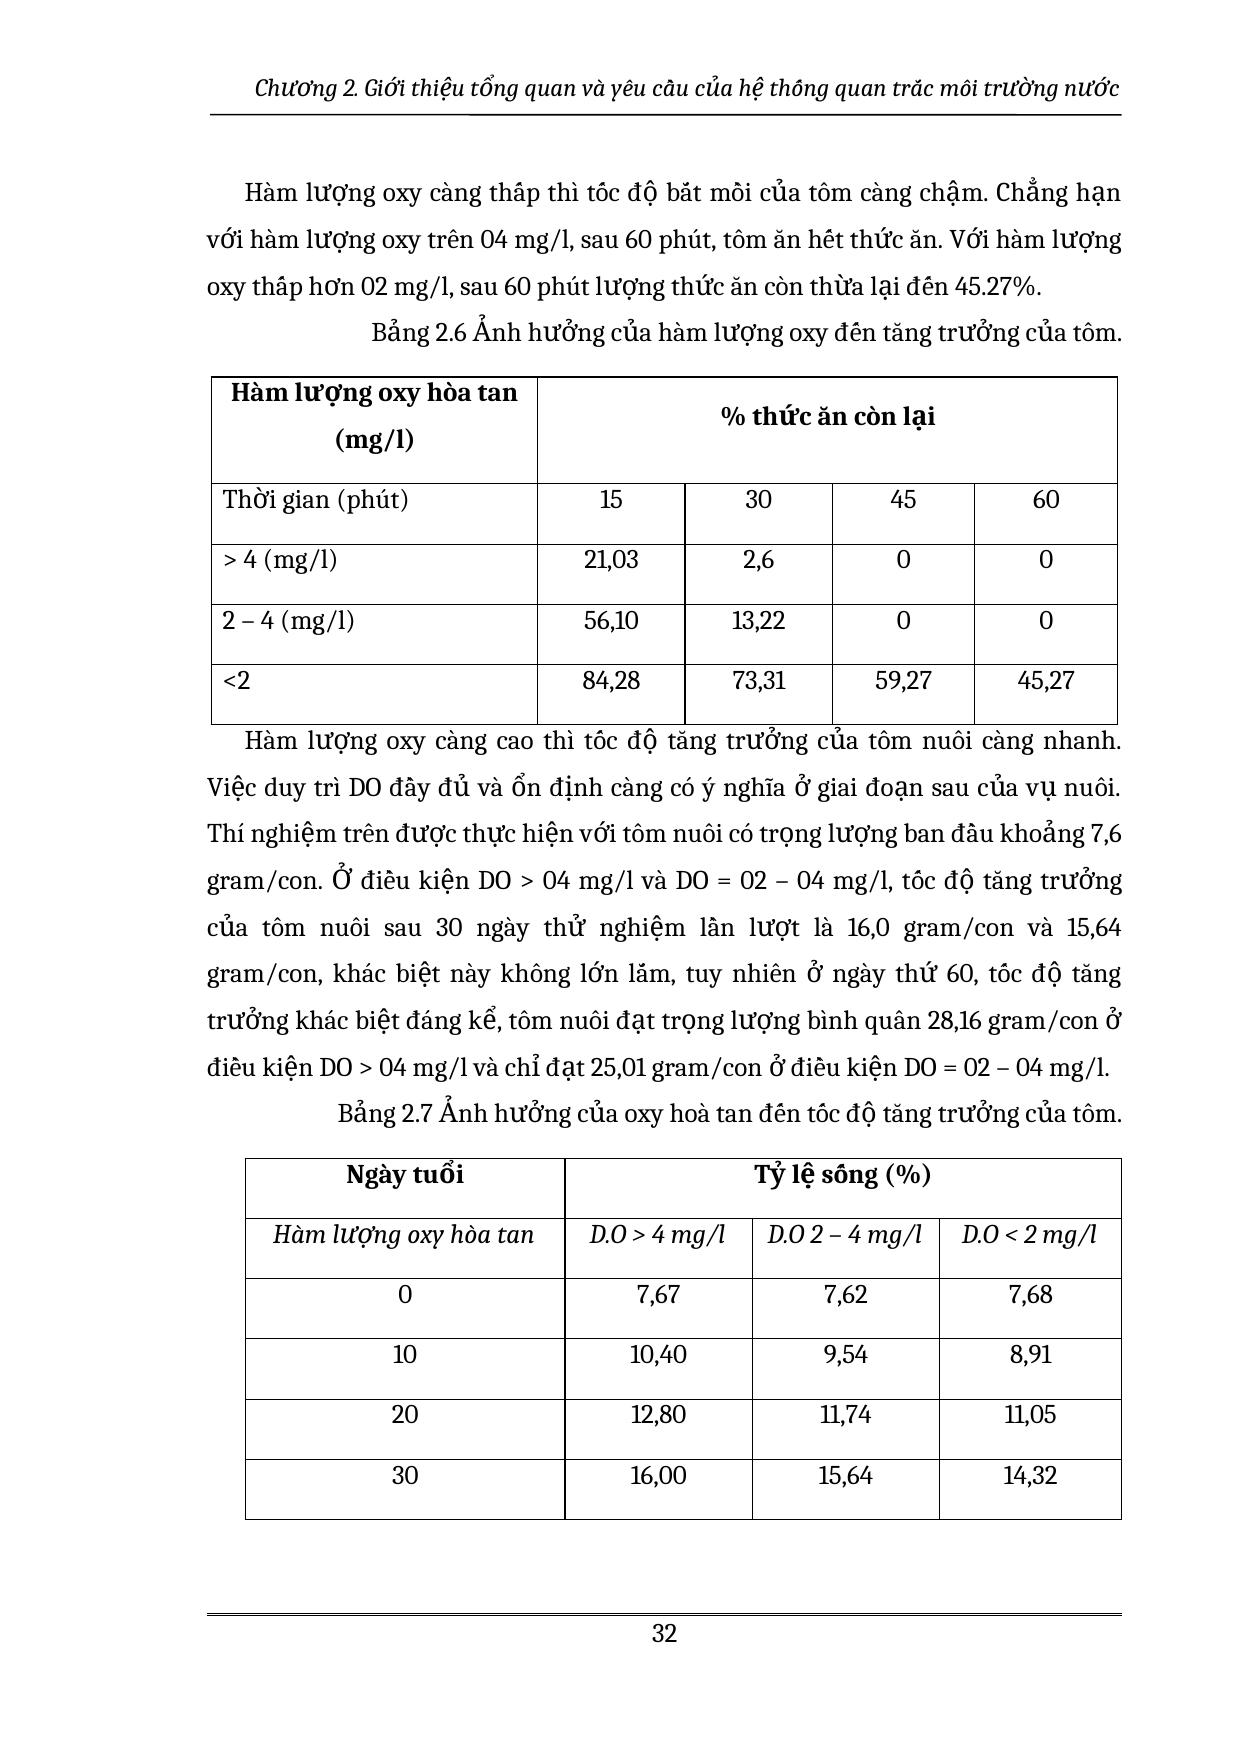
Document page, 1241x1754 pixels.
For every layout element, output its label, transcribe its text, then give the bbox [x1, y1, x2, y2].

table_cell 15 [538, 484, 684, 543]
table_cell <2 [212, 665, 537, 724]
table_cell 60 [975, 484, 1117, 543]
table_cell 9,54 [753, 1339, 939, 1398]
table_cell 0 [975, 605, 1117, 664]
table_header Hàm lượng oxy hòa tan (mg/l) [212, 378, 537, 483]
table_cell 11,74 [753, 1400, 939, 1459]
table_cell 15,64 [753, 1460, 939, 1519]
table_cell 45 [833, 484, 974, 543]
text Hàm lượng oxy càng thấp thì tốc độ bắt mồi của tôm càng chậm. Chẳng hạn với hàm lượng oxy trên 04 mg/l, sau 60 phút, tôm ăn hết thức ăn. Với hàm lượng oxy thấp hơn 02 mg/l, sau 60 phút lượng thức ăn còn thừa lại đến 45.27%. [207, 177, 1122, 302]
table_cell 7,67 [566, 1279, 752, 1338]
table_header Ngày tuổi [246, 1159, 564, 1218]
text Hàm lượng oxy càng cao thì tốc độ tăng trưởng của tôm nuôi càng nhanh. Việc duy trì DO đầy đủ và ổn định càng có ý nghĩa ở giai đoạn sau của vụ nuôi. Thí nghiệm trên được thực hiện với tôm nuôi có trọng lượng ban đầu khoảng 7,6 gram/con. Ở điều kiện DO > 04 mg/l và DO = 02 – 04 mg/l, tốc độ tăng trưởng của tôm nuôi sau 30 ngày thử nghiệm lần lượt là 16,0 gram/con và 15,64 gram/con, khác biệt này không lớn lắm, tuy nhiên ở ngày thứ 60, tốc độ tăng trưởng khác biệt đáng kể, tôm nuôi đạt trọng lượng bình quân 28,16 gram/con ở điều kiện DO > 04 mg/l và chỉ đạt 25,01 gram/con ở điều kiện DO = 02 – 04 mg/l. [207, 725, 1122, 1083]
table_header % thức ăn còn lại [538, 378, 1117, 483]
table_cell 10,40 [566, 1339, 752, 1398]
table_cell 21,03 [538, 545, 684, 604]
table_cell 20 [246, 1400, 564, 1459]
table_cell 16,00 [566, 1460, 752, 1519]
table_cell 7,62 [753, 1279, 939, 1338]
table_cell 73,31 [686, 665, 832, 724]
table_cell Hàm lượng oxy hòa tan [246, 1219, 564, 1278]
table_cell 13,22 [686, 605, 832, 664]
text Bảng 2.6 Ảnh hưởng của hàm lượng oxy đến tăng trưởng của tôm. [282, 317, 1122, 348]
table_cell D.O 2 – 4 mg/l [753, 1219, 939, 1278]
table_cell 8,91 [940, 1339, 1121, 1398]
table_cell 30 [246, 1460, 564, 1519]
table_cell 0 [975, 545, 1117, 604]
table_cell 30 [686, 484, 832, 543]
table_cell 59,27 [833, 665, 974, 724]
table_cell 56,10 [538, 605, 684, 664]
table_cell 0 [246, 1279, 564, 1338]
table_cell 84,28 [538, 665, 684, 724]
text Bảng 2.7 Ảnh hưởng của oxy hoà tan đến tốc độ tăng trưởng của tôm. [207, 1098, 1122, 1129]
table_cell 12,80 [566, 1400, 752, 1459]
table_cell 0 [833, 545, 974, 604]
table_header Tỷ lệ sống (%) [566, 1159, 1121, 1218]
table_cell 10 [246, 1339, 564, 1398]
table_cell 7,68 [940, 1279, 1121, 1338]
table_cell D.O < 2 mg/l [940, 1219, 1121, 1278]
table_cell > 4 (mg/l) [212, 545, 537, 604]
table_cell 0 [833, 605, 974, 664]
table_cell 14,32 [940, 1460, 1121, 1519]
table_cell 11,05 [940, 1400, 1121, 1459]
table_cell Thời gian (phút) [212, 484, 537, 543]
table_cell 2,6 [686, 545, 832, 604]
table_cell 2 – 4 (mg/l) [212, 605, 537, 664]
table_cell D.O > 4 mg/l [566, 1219, 752, 1278]
table_cell 45,27 [975, 665, 1117, 724]
